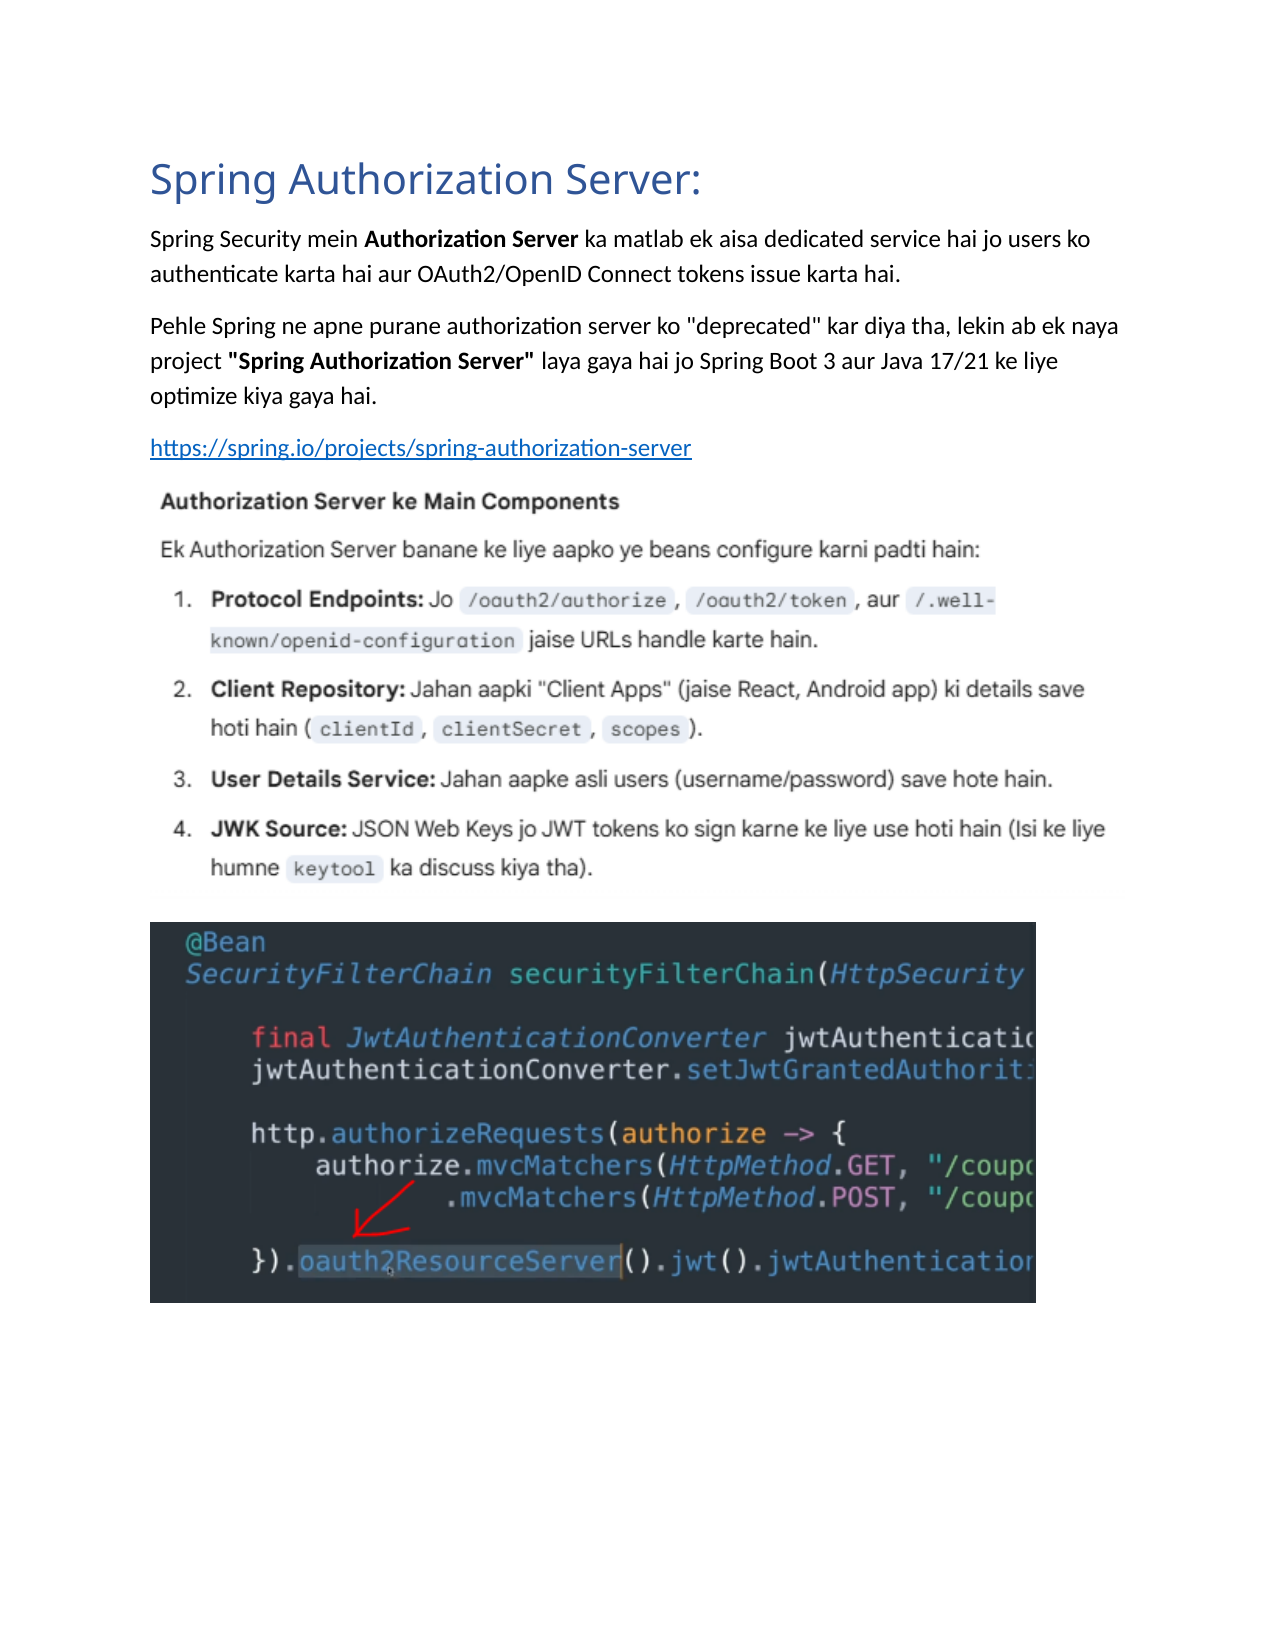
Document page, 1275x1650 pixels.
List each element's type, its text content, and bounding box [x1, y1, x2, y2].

text Pehle Spring ne apne purane authorization server ko "deprecated" kar diya tha, lekin ab ek naya project "Spring Authorization Server" laya gaya hai jo Spring Boot 3 aur Java 17/21 ke liye optimize kiya gaya hai. [150, 310, 1125, 411]
subtitle Spring Authorization Server: [150, 150, 1125, 207]
text https://spring.io/projects/spring-authorization-server [150, 432, 1125, 462]
picture [150, 922, 1036, 1303]
text Spring Security mein Authorization Server ka matlab ek aisa dedicated service hai jo users ko authenticate karta hai aur OAuth2/OpenID Connect tokens issue karta hai. [150, 223, 1125, 289]
picture [150, 483, 1125, 902]
